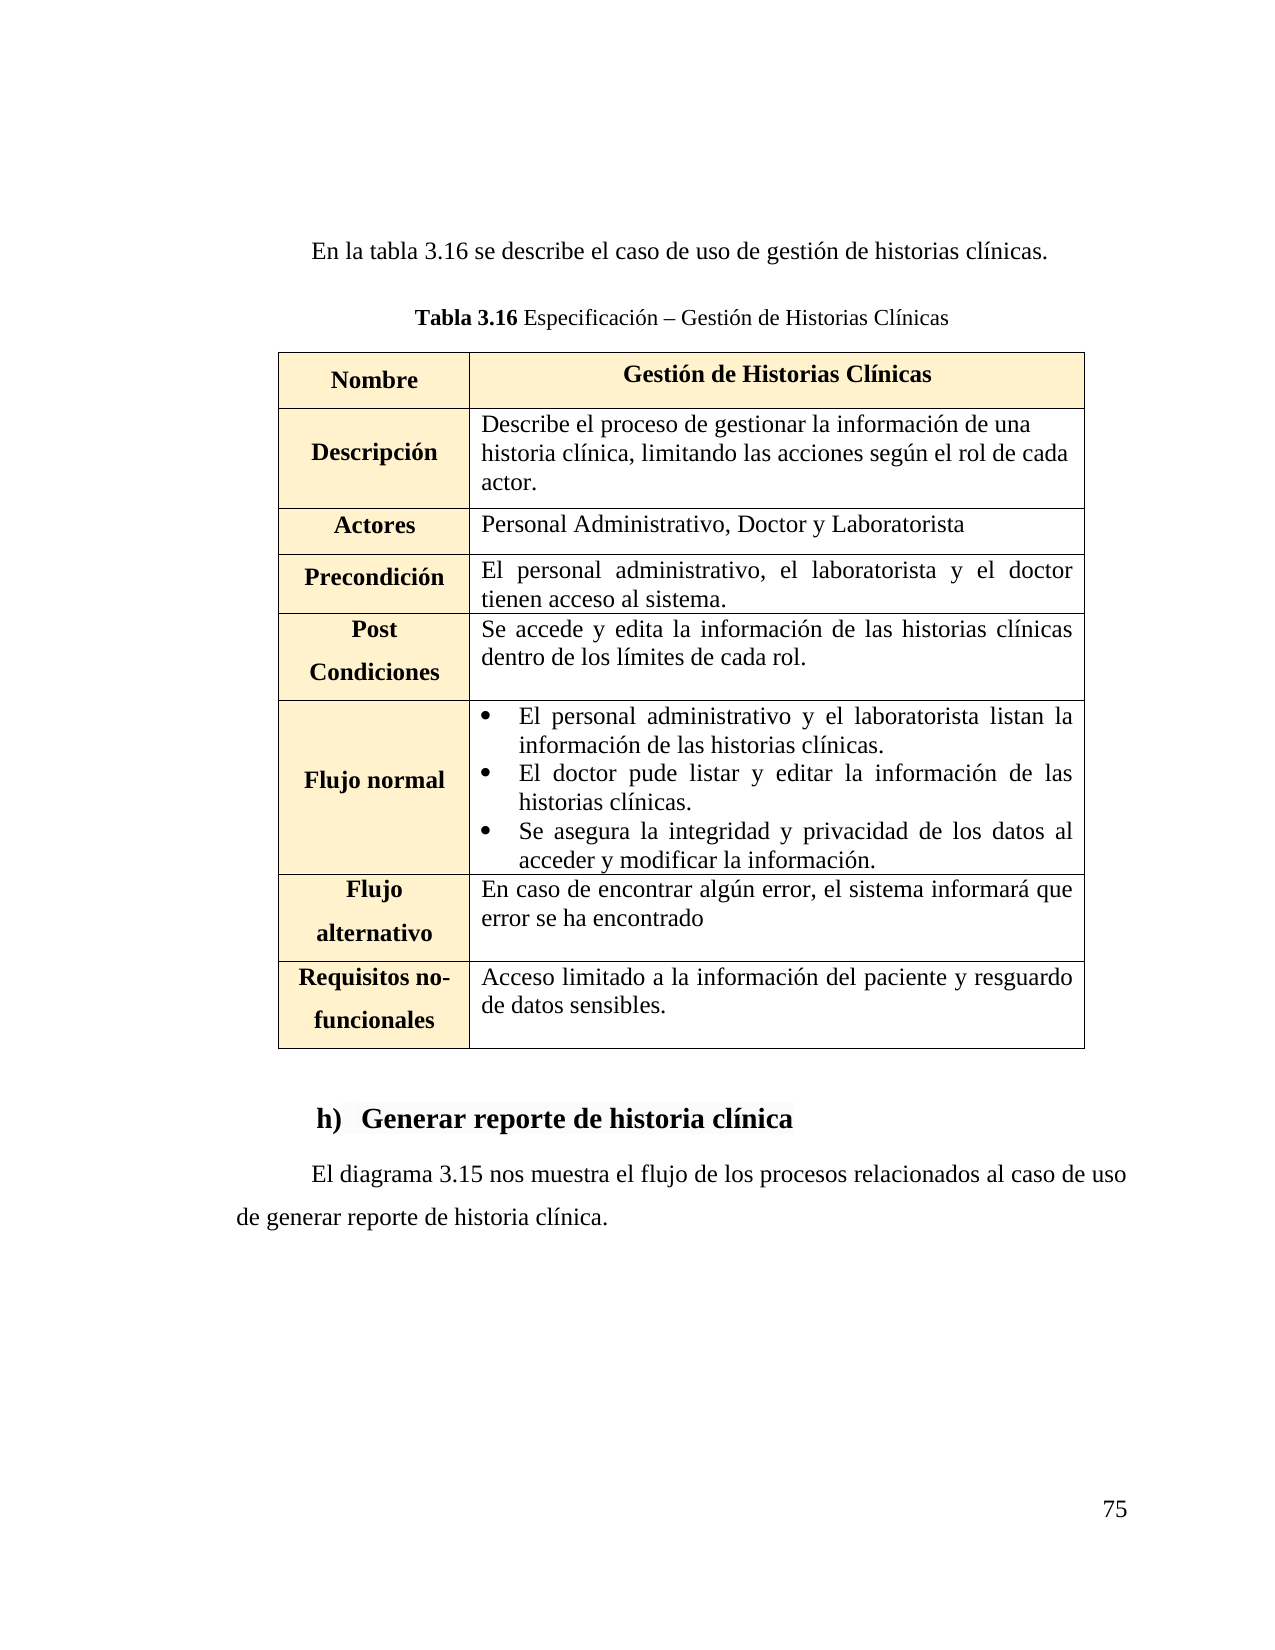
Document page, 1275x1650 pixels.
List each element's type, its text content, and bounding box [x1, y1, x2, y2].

table_cell Flujo normal [279, 701, 469, 873]
table_cell Personal Administrativo, Doctor y Laboratorista [470, 509, 1084, 554]
text En la tabla 3.16 se describe el caso de uso de gestión de historias clínicas. [236, 236, 1127, 265]
table_cell Acceso limitado a la información del paciente y resguardo de datos sensibles. [470, 962, 1084, 1048]
table_cell El personal administrativo, el laboratorista y el doctor tienen acceso al sistema. [470, 555, 1084, 613]
text El diagrama 3.15 nos muestra el flujo de los procesos relacionados al caso de uso de generar reporte de historia clínica. [236, 1159, 1127, 1231]
table_cell Descripción [279, 409, 469, 508]
table_cell Actores [279, 509, 469, 554]
table_cell Flujo alternativo [279, 875, 469, 961]
text Tabla 3.16 Especificación – Gestión de Historias Clínicas [236, 304, 1127, 331]
table_cell Post Condiciones [279, 614, 469, 700]
table_cell Describe el proceso de gestionar la información de una historia clínica, limitando las acciones según el rol de cada actor. [470, 409, 1084, 508]
table_cell Precondición [279, 555, 469, 613]
table_cell En caso de encontrar algún error, el sistema informará que error se ha encontrado [470, 875, 1084, 961]
table_header Gestión de Historias Clínicas [470, 353, 1084, 408]
table_header Nombre [279, 353, 469, 408]
subtitle Generar reporte de historia clínica [316, 449, 1127, 1134]
table_cell Se accede y edita la información de las historias clínicas dentro de los límites de cada rol. [470, 614, 1084, 700]
table_cell Requisitos no-funcionales [279, 962, 469, 1048]
table_cell El personal administrativo y el laboratorista listan la información de las historias clínicas. El doctor pude listar y editar la información de las historias clínicas. Se asegura la integridad y privacidad de los datos al acceder y modificar la información. [470, 701, 1084, 873]
